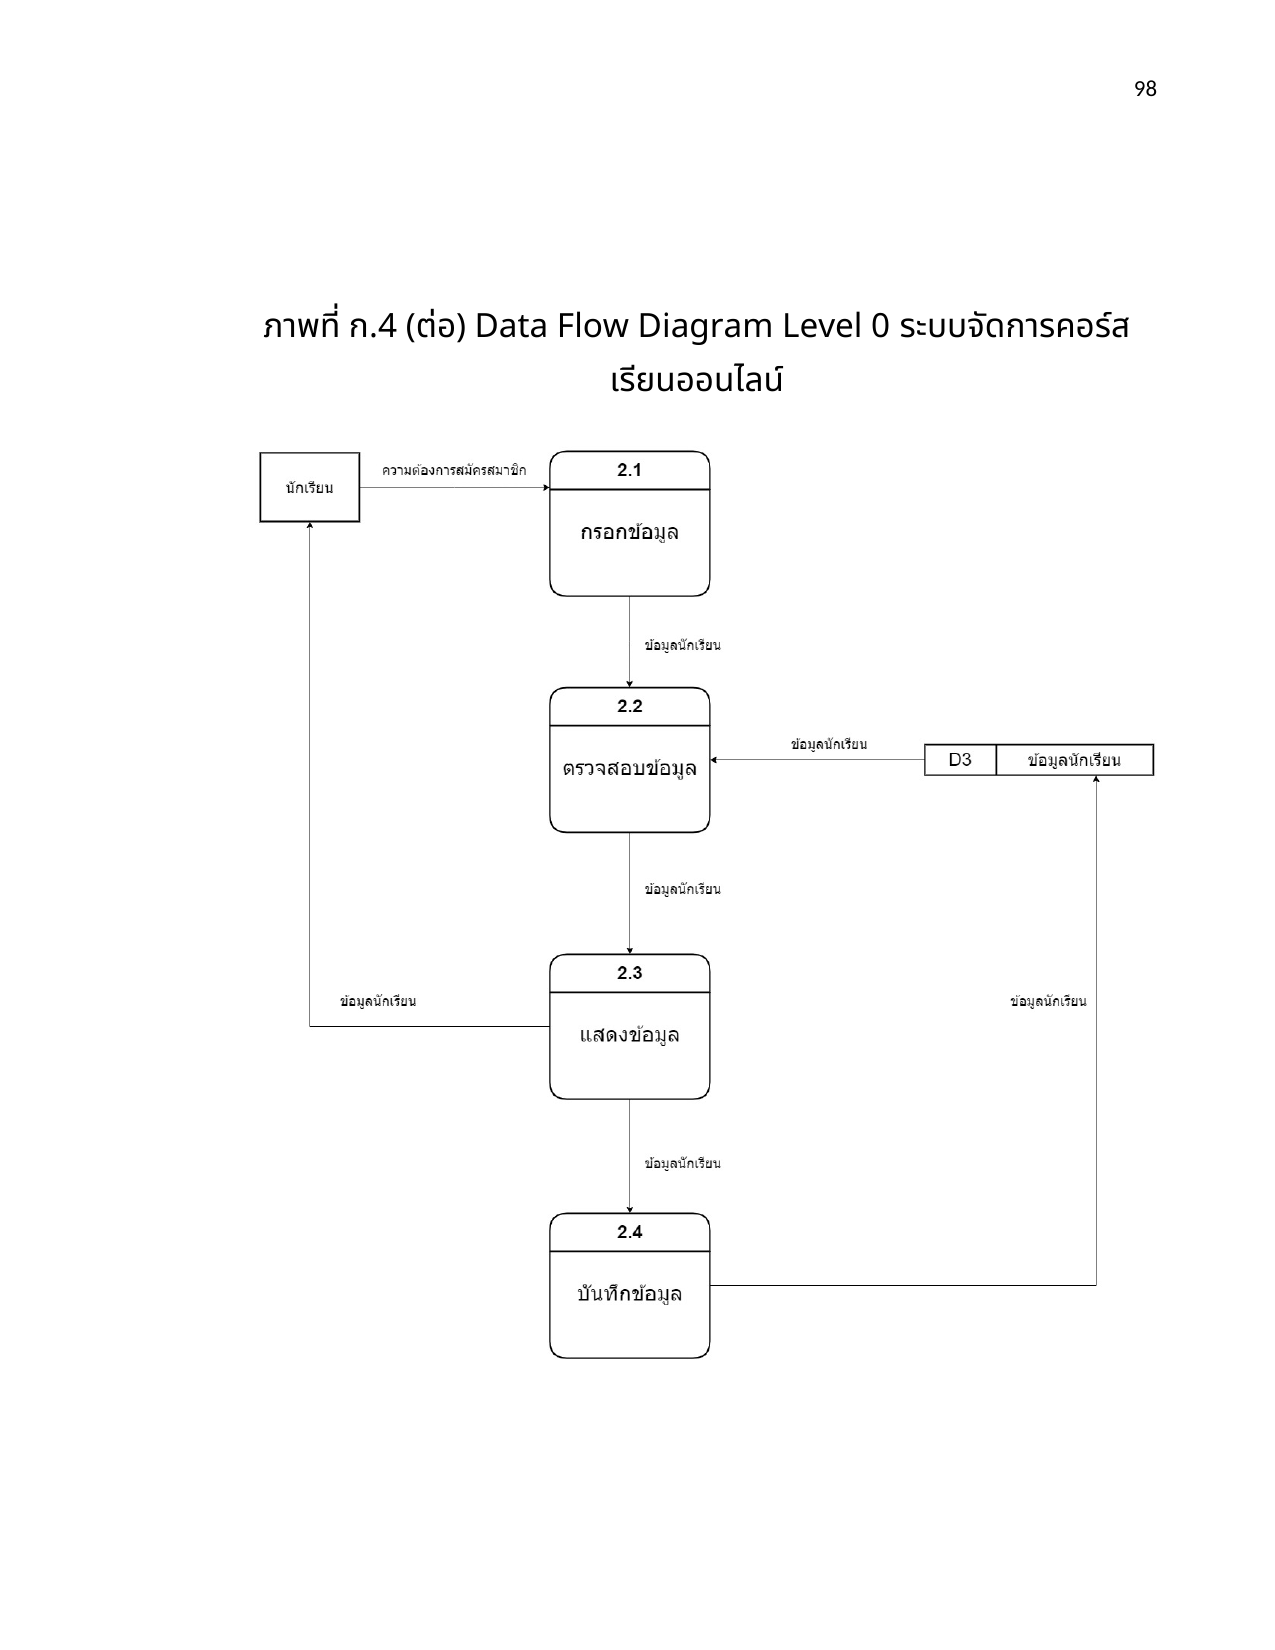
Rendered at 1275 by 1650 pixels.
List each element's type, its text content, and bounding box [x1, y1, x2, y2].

text ภาพที่ ก.4 (ต่อ) Data Flow Diagram Level 0 ระบบจัดการคอร์สเรียนออนไลน์ [236, 302, 1157, 407]
picture [236, 427, 1177, 1381]
